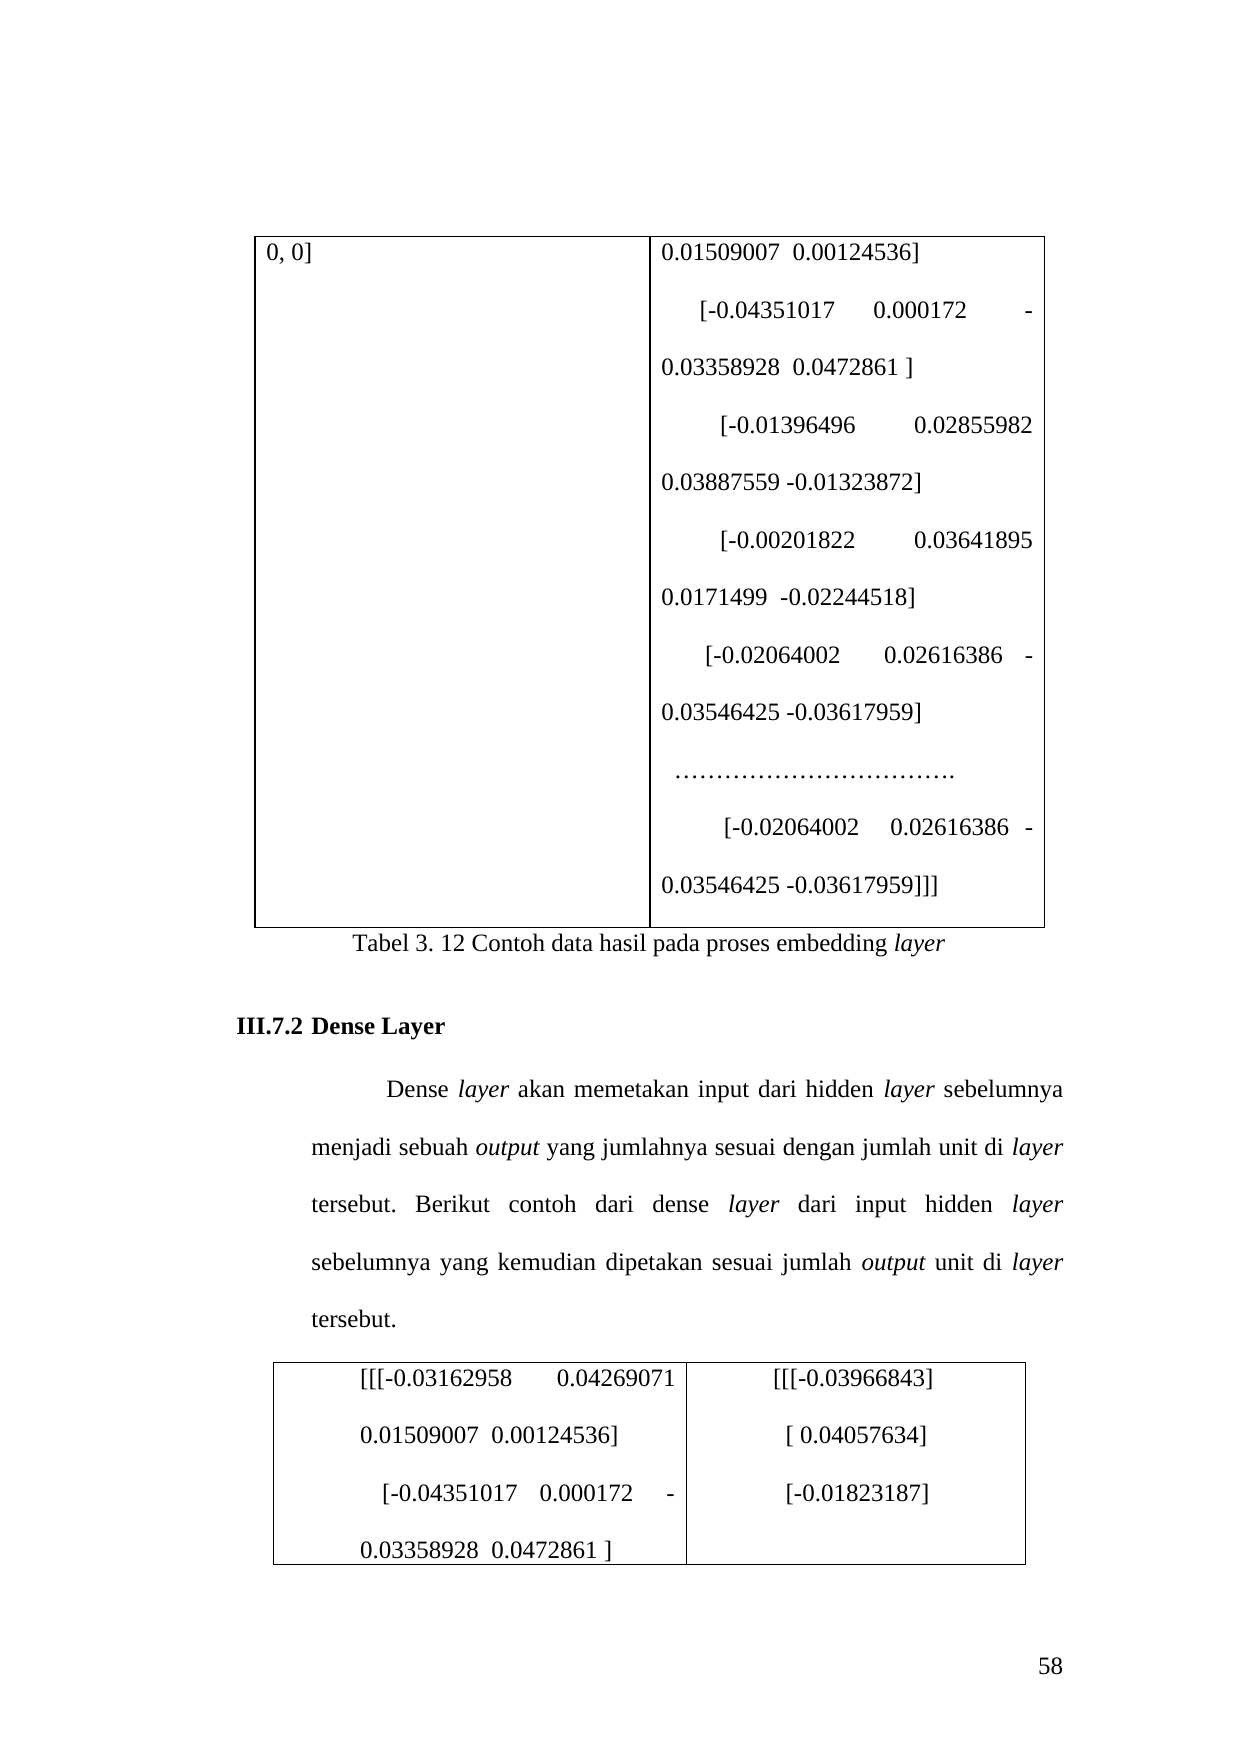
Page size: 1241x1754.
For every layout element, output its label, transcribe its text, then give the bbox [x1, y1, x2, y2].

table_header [687, 1363, 1025, 1564]
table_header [274, 1363, 686, 1564]
list Dense layer akan memetakan input dari hidden layer sebelumnya menjadi sebuah output yang jumlahnya sesuai dengan jumlah unit di layer tersebut. Berikut contoh dari dense layer dari input hidden layer sebelumnya yang kemudian dipetakan sesuai jumlah output unit di layer tersebut. [311, 1074, 1063, 1333]
text Tabel 3. 12 Contoh data hasil pada proses embedding layer [236, 928, 1063, 957]
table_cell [651, 237, 1044, 927]
subtitle Dense Layer [236, 1011, 1063, 1039]
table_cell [256, 237, 649, 927]
